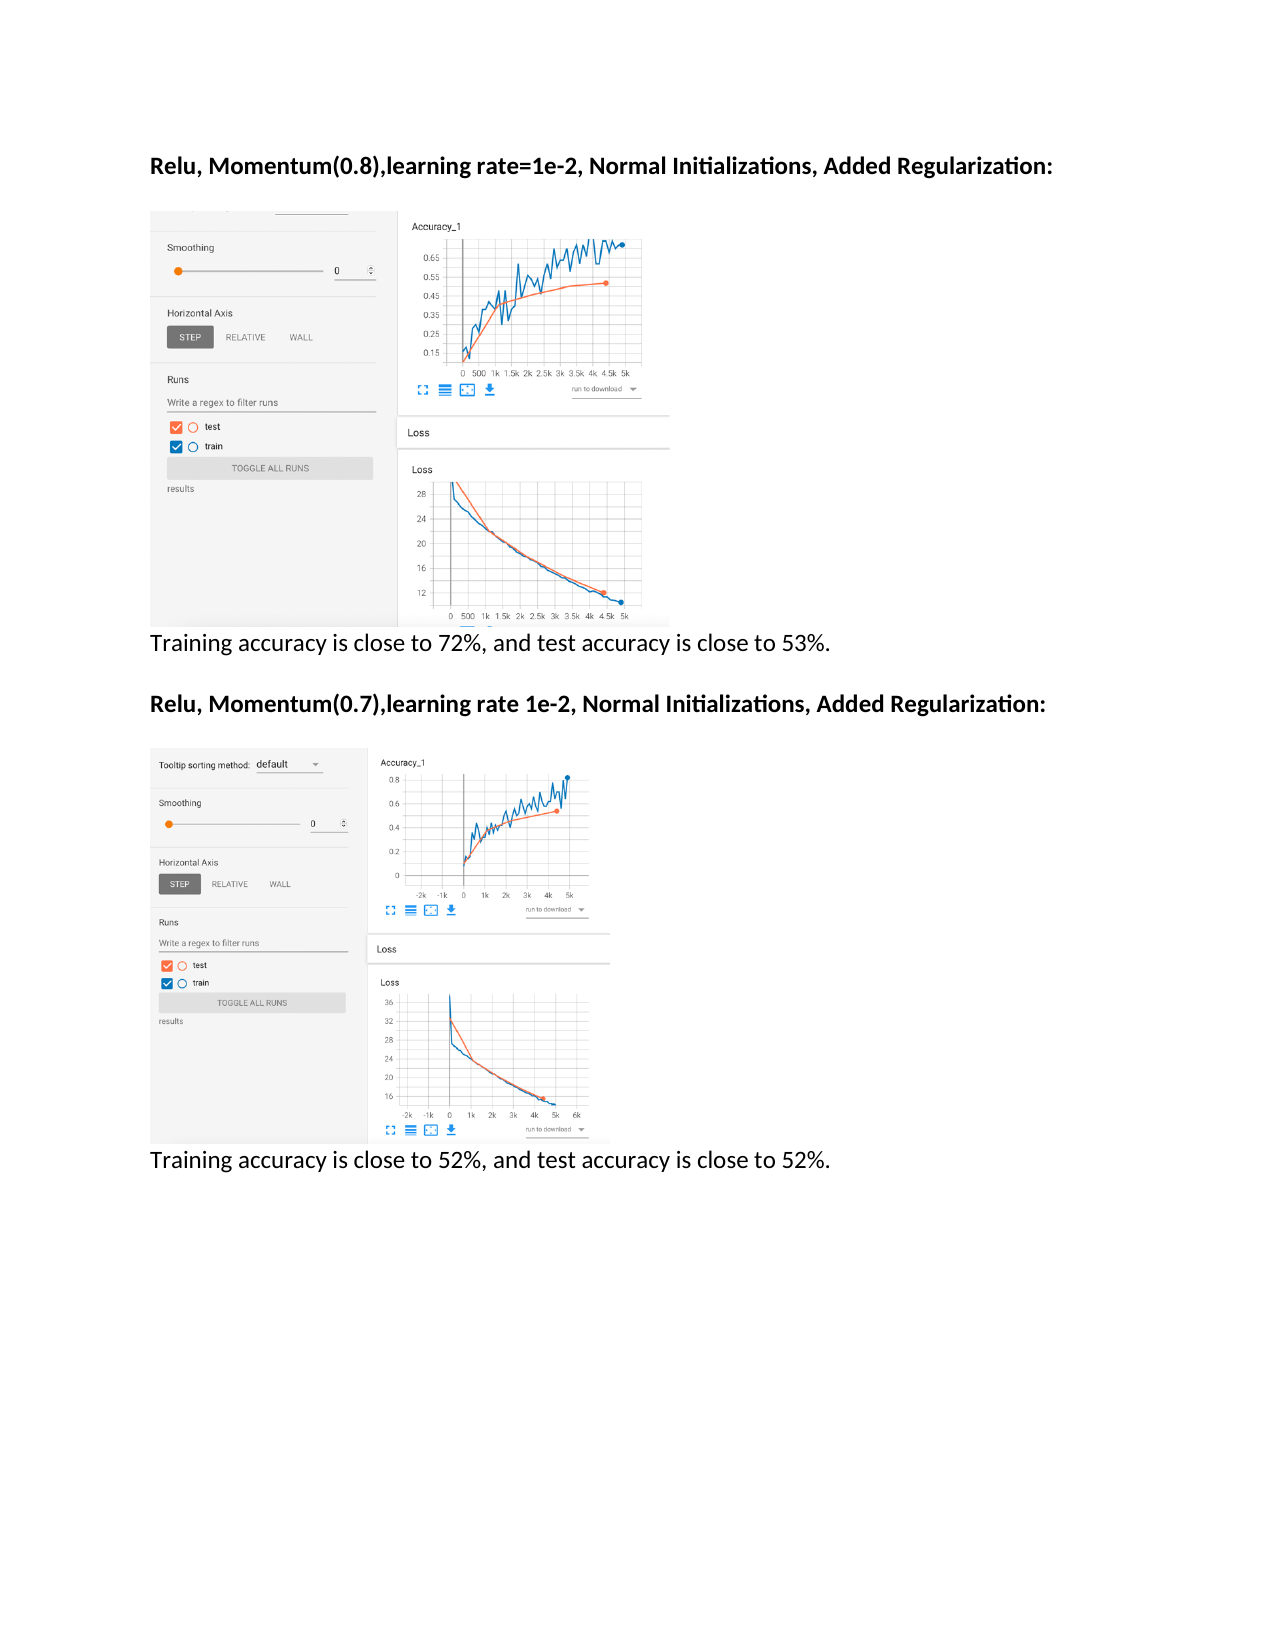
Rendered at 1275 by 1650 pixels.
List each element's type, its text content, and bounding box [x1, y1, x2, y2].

text Relu, Momentum(0.7),learning rate 1e-2, Normal Initializations, Added Regularization: [150, 688, 1125, 718]
text Relu, Momentum(0.8),learning rate=1e-2, Normal Initializations, Added Regularization: [150, 150, 1125, 181]
picture [150, 748, 611, 1144]
picture [150, 211, 670, 627]
text Training accuracy is close to 72%, and test accuracy is close to 53%. [150, 627, 1125, 657]
text Training accuracy is close to 52%, and test accuracy is close to 52%. [150, 1144, 1125, 1174]
